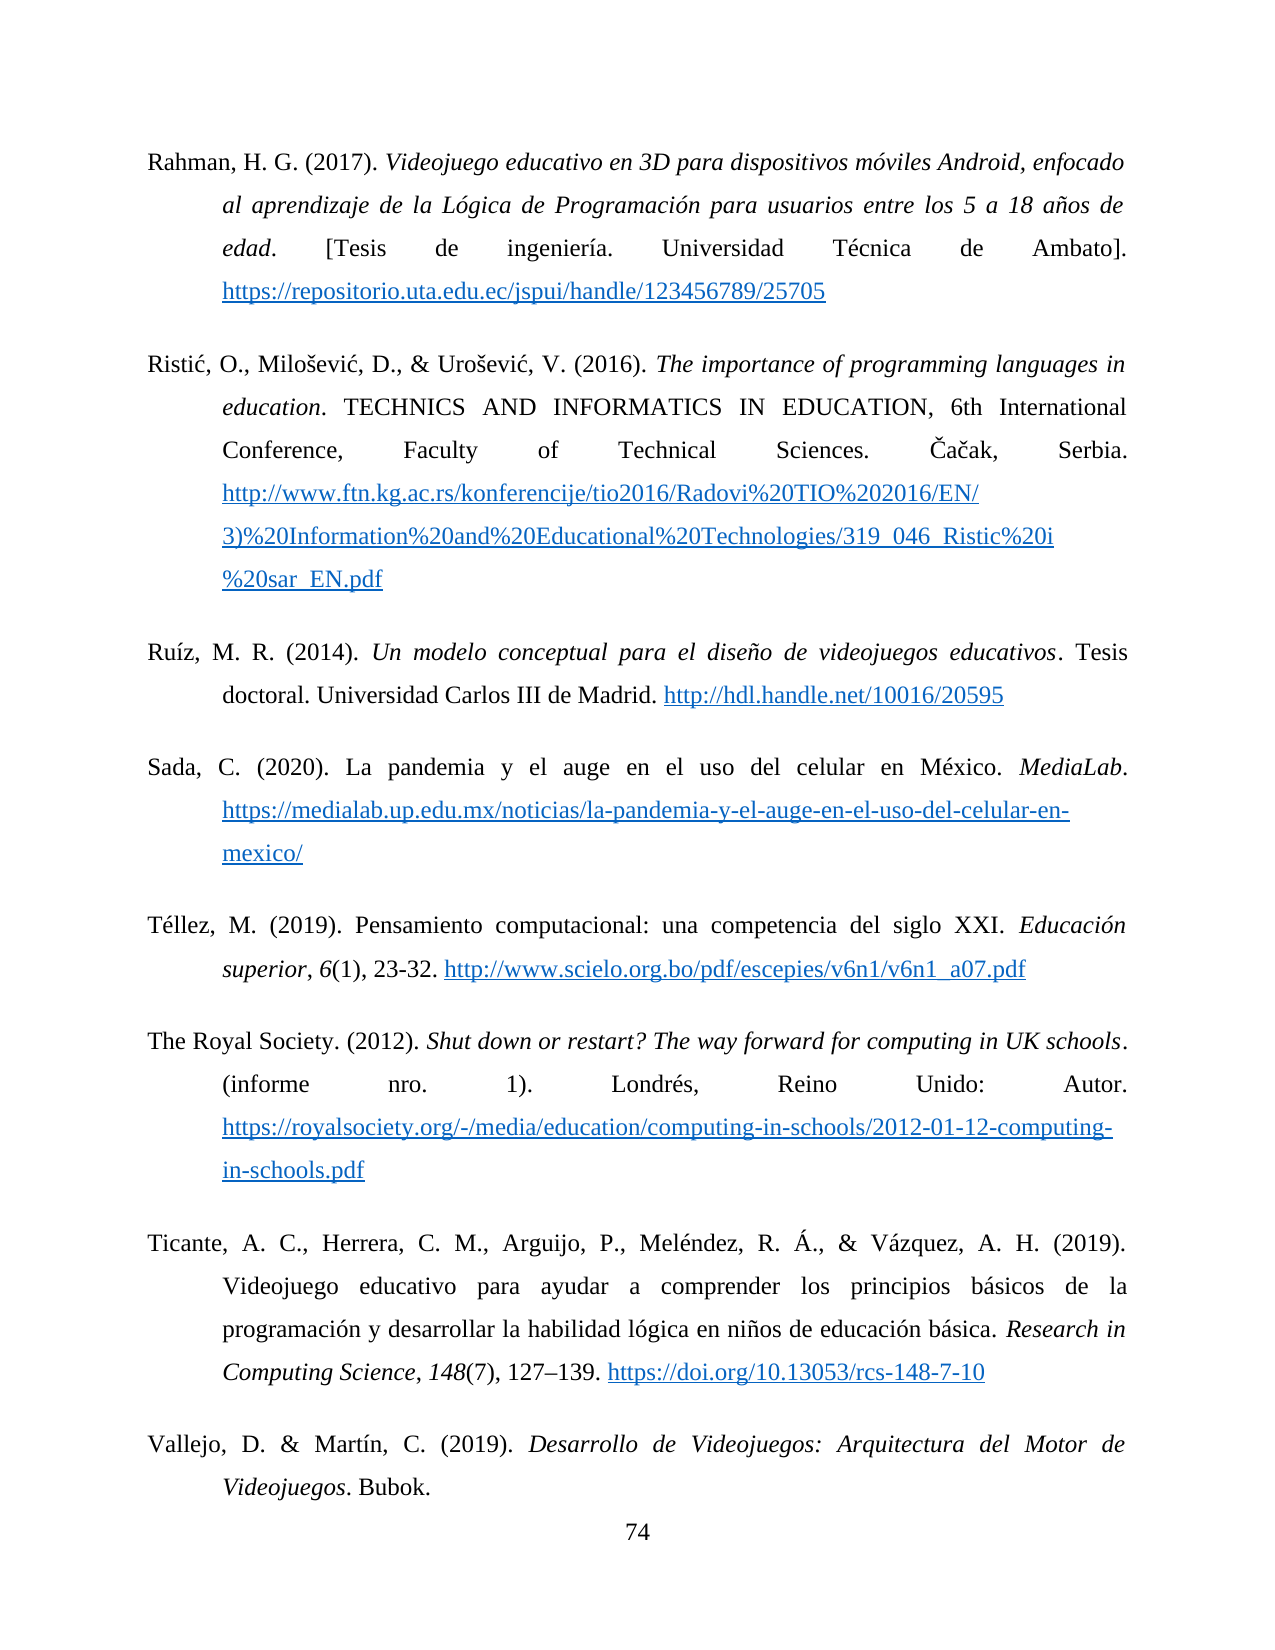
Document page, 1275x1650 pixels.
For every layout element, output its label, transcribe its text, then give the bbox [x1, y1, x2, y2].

text Ristić, O., Milošević, D., & Urošević, V. (2016). The importance of programming languages in education. TECHNICS AND INFORMATICS IN EDUCATION, 6th International Conference, Faculty of Technical Sciences. Čačak, Serbia. http://www.ftn.kg.ac.rs/konferencije/tio2016/Radovi%20TIO%202016/EN/3)%20Information%20and%20Educational%20Technologies/319_046_Ristic%20i%20sar_EN.pdf [147, 349, 1128, 593]
text Ruíz, M. R. (2014). Un modelo conceptual para el diseño de videojuegos educativos. Tesis doctoral. Universidad Carlos III de Madrid. http://hdl.handle.net/10016/20595 [147, 637, 1128, 708]
text Téllez, M. (2019). Pensamiento computacional: una competencia del siglo XXI. Educación superior, 6(1), 23-32. http://www.scielo.org.bo/pdf/escepies/v6n1/v6n1_a07.pdf [147, 911, 1128, 982]
text Ticante, A. C., Herrera, C. M., Arguijo, P., Meléndez, R. Á., & Vázquez, A. H. (2019). Videojuego educativo para ayudar a comprender los principios básicos de la programación y desarrollar la habilidad lógica en niños de educación básica. Research in Computing Science, 148(7), 127–139. https://doi.org/10.13053/rcs-148-7-10 [147, 1228, 1128, 1386]
text Vallejo, D. & Martín, C. (2019). Desarrollo de Videojuegos: Arquitectura del Motor de Videojuegos. Bubok. [147, 1429, 1128, 1501]
text The Royal Society. (2012). Shut down or restart? The way forward for computing in UK schools. (informe nro. 1). Londrés, Reino Unido: Autor. https://royalsociety.org/-/media/education/computing-in-schools/2012-01-12-computing-in-schools.pdf [147, 1026, 1128, 1184]
text Sada, C. (2020). La pandemia y el auge en el uso del celular en México. MediaLab. https://medialab.up.edu.mx/noticias/la-pandemia-y-el-auge-en-el-uso-del-celular-en-mexico/ [147, 752, 1128, 867]
text Rahman, H. G. (2017). Videojuego educativo en 3D para dispositivos móviles Android, enfocado al aprendizaje de la Lógica de Programación para usuarios entre los 5 a 18 años de edad. [Tesis de ingeniería. Universidad Técnica de Ambato]. https://repositorio.uta.edu.ec/jspui/handle/123456789/25705 [147, 147, 1128, 305]
